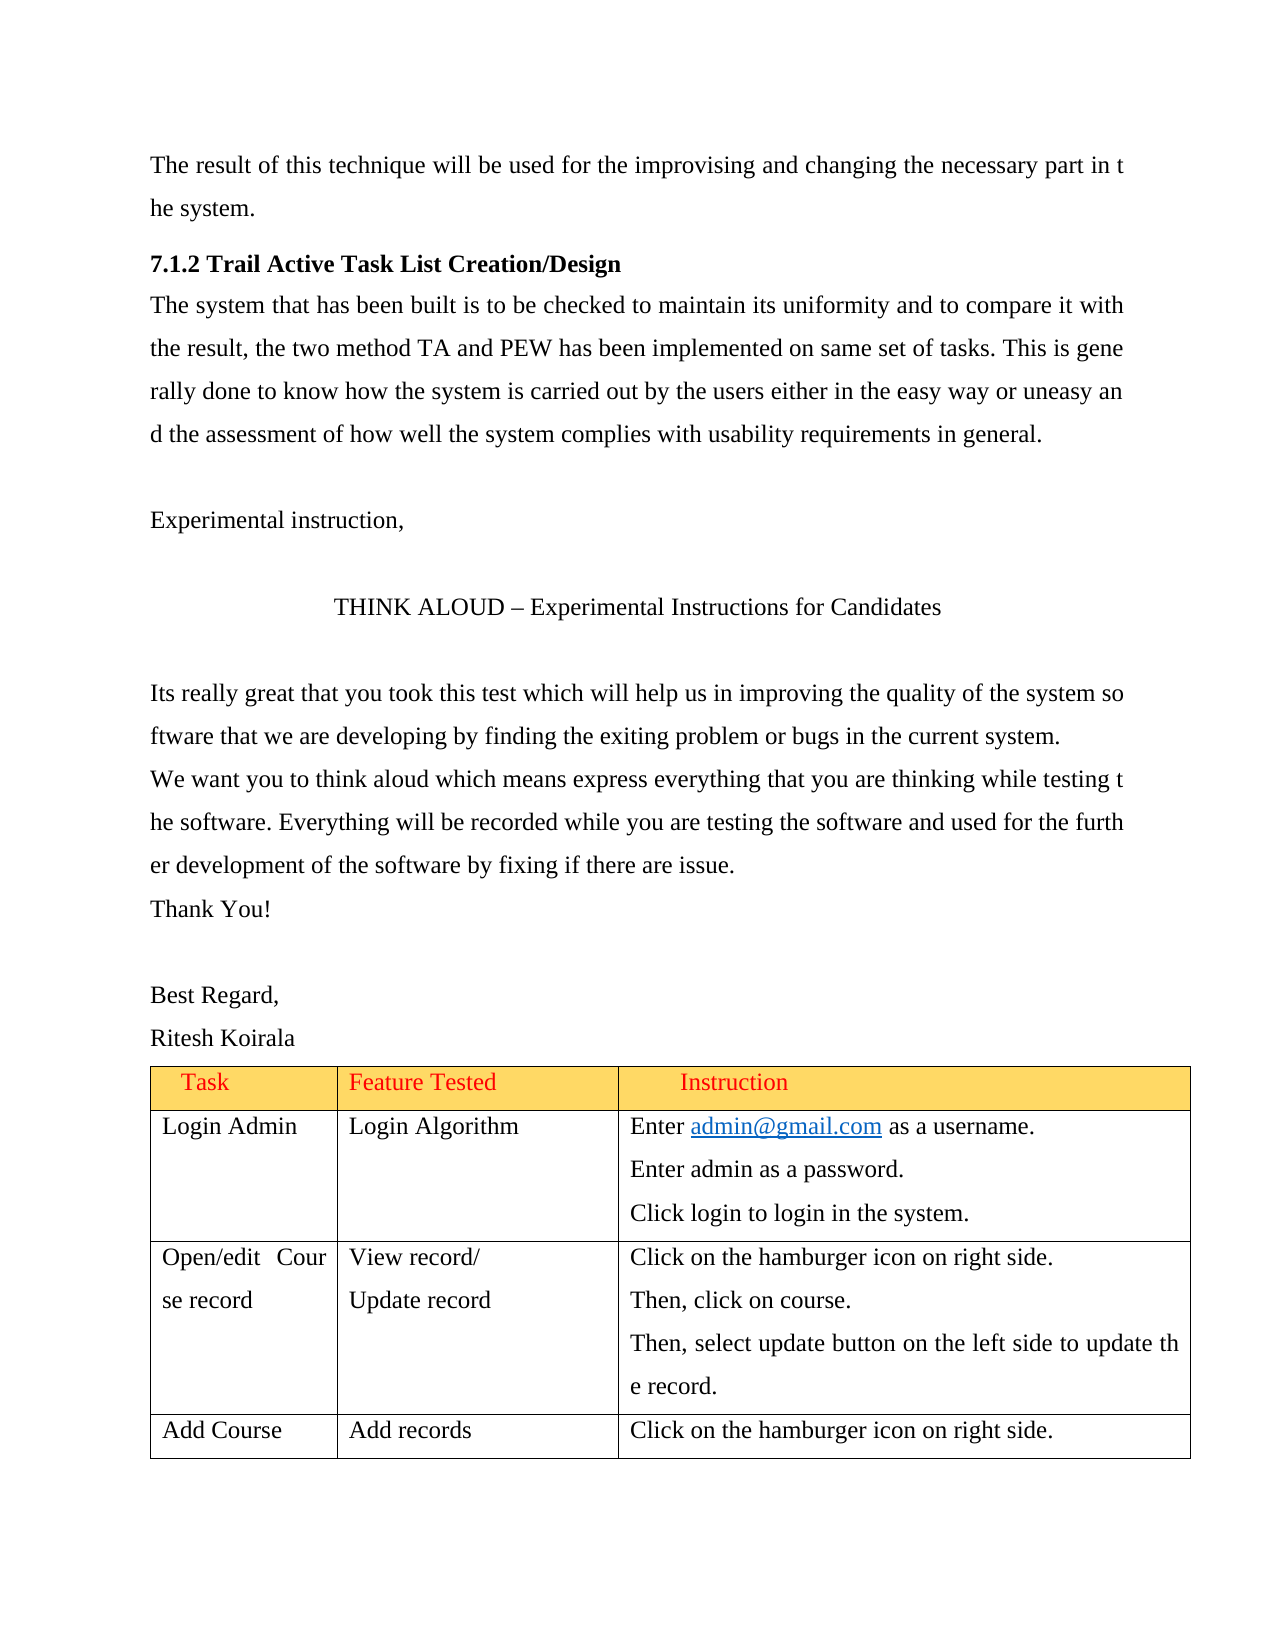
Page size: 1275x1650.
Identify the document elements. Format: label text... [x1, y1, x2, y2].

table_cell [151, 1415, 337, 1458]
subtitle 7.1.2 Trail Active Task List Creation/Design [150, 249, 1125, 277]
text Experimental instruction, [150, 506, 1125, 534]
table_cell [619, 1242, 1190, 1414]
text The system that has been built is to be checked to maintain its uniformity and to compare it with the result, the two method TA and PEW has been implemented on same set of tasks. This is generally done to know how the system is carried out by the users either in the easy way or uneasy and the assessment of how well the system complies with usability requirements in general. [150, 290, 1125, 448]
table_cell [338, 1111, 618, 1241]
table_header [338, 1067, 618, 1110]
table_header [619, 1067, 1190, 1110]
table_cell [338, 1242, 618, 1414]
text The result of this technique will be used for the improvising and changing the necessary part in the system. [150, 150, 1125, 222]
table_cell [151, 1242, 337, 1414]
text Thank You! [150, 894, 1125, 922]
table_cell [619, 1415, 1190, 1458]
text Best Regard, [150, 980, 1125, 1009]
text THINK ALOUD – Experimental Instructions for Candidates [150, 592, 1125, 621]
text We want you to think aloud which means express everything that you are thinking while testing the software. Everything will be recorded while you are testing the software and used for the further development of the software by fixing if there are issue. [150, 764, 1125, 879]
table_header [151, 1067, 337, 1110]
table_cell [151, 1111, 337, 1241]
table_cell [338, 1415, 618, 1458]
text Its really great that you took this test which will help us in improving the quality of the system software that we are developing by finding the exiting problem or bugs in the current system. [150, 678, 1125, 750]
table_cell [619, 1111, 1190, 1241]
text Ritesh Koirala [150, 1023, 1125, 1052]
